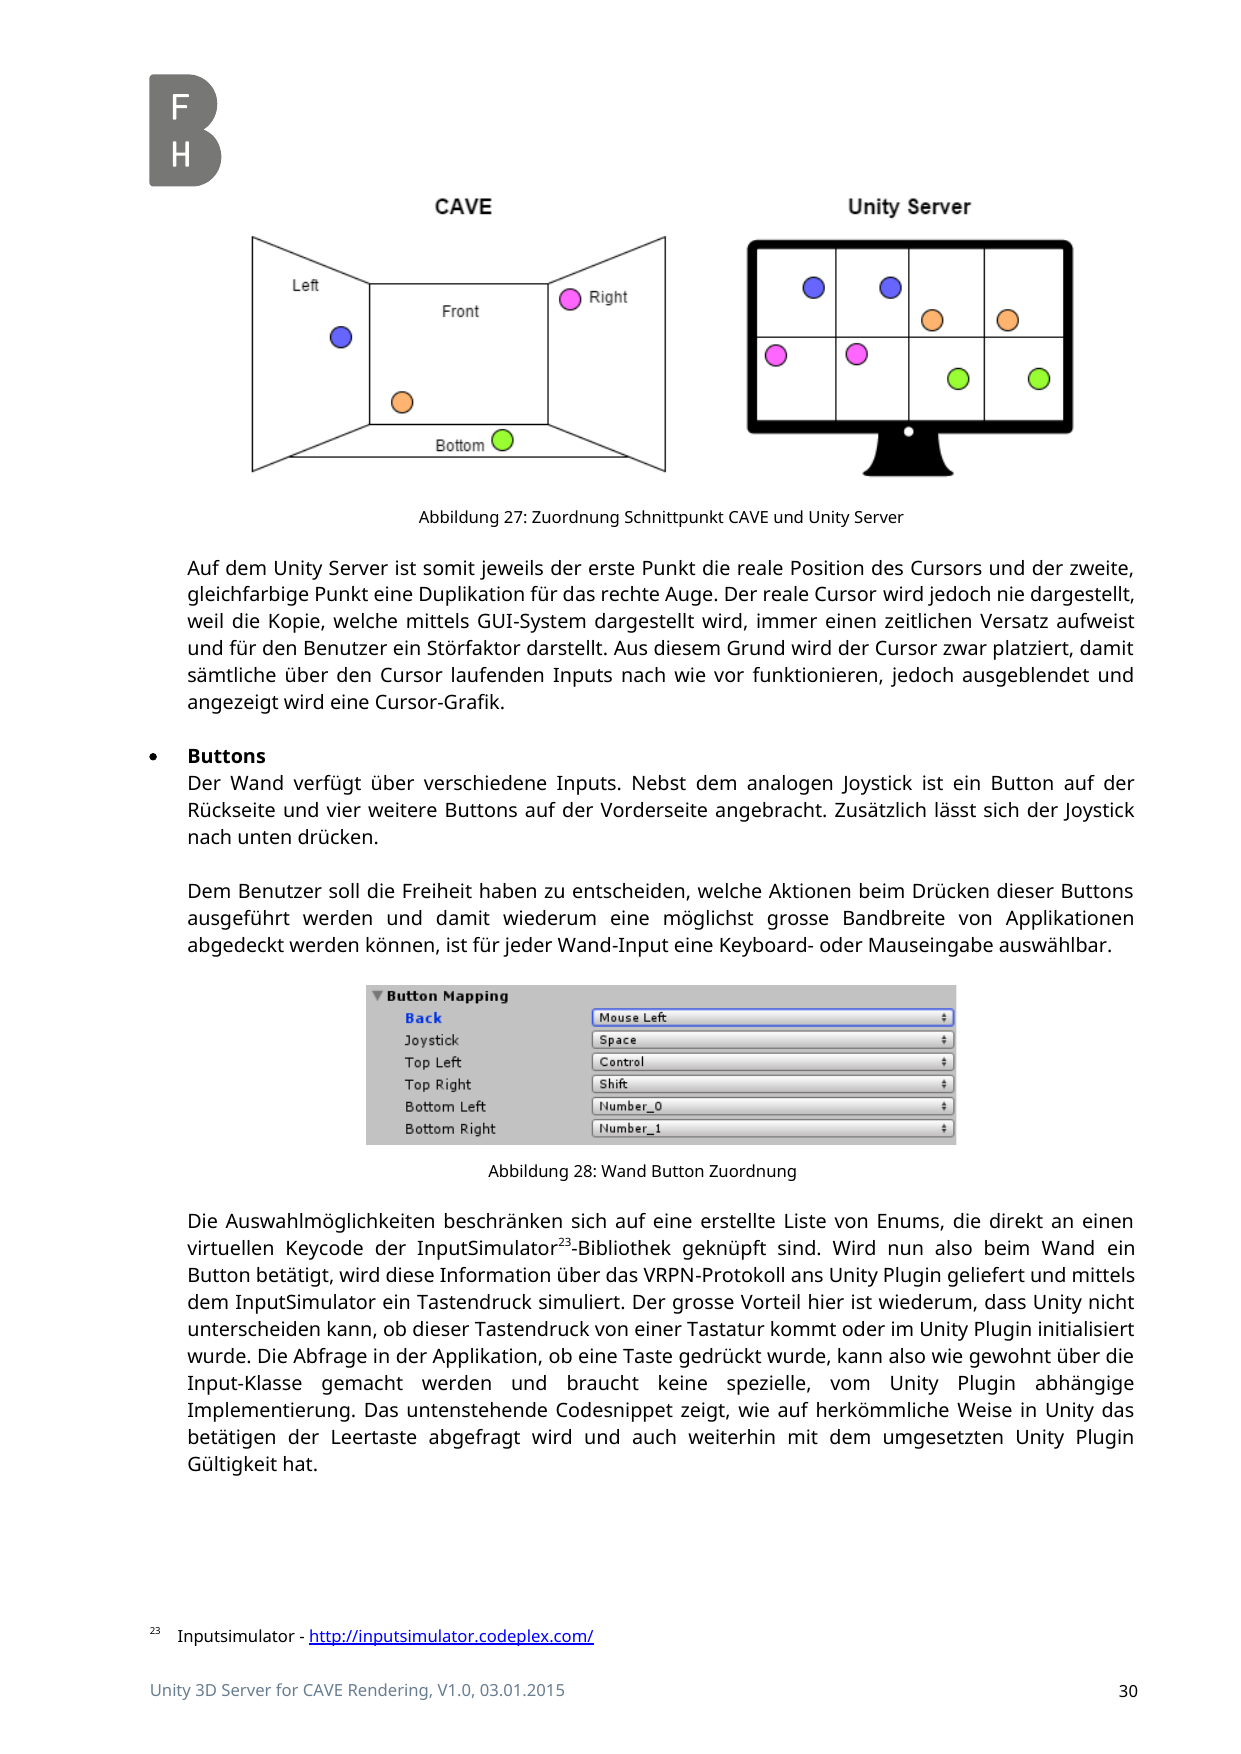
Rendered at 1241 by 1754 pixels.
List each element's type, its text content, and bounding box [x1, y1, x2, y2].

text Die Auswahlmöglichkeiten beschränken sich auf eine erstellte Liste von Enums, die direkt an einen virtuellen Keycode der InputSimulator-Bibliothek geknüpft sind. Wird nun also beim Wand ein Button betätigt, wird diese Information über das VRPN-Protokoll ans Unity Plugin geliefert und mittels dem InputSimulator ein Tastendruck simuliert. Der grosse Vorteil hier ist wiederum, dass Unity nicht unterscheiden kann, ob dieser Tastendruck von einer Tastatur kommt oder im Unity Plugin initialisiert wurde. Die Abfrage in der Applikation, ob eine Taste gedrückt wurde, kann also wie gewohnt über die Input-Klasse gemacht werden und braucht keine spezielle, vom Unity Plugin abhängige Implementierung. Das untenstehende Codesnippet zeigt, wie auf herkömmliche Weise in Unity das betätigen der Leertaste abgefragt wird und auch weiterhin mit dem umgesetzten Unity Plugin Gültigkeit hat. [187, 1207, 1136, 1477]
text Der Wand verfügt über verschiedene Inputs. Nebst dem analogen Joystick ist ein Button auf der Rückseite und vier weitere Buttons auf der Vorderseite angebracht. Zusätzlich lässt sich der Joystick nach unten drücken. [187, 769, 1136, 851]
list Buttons [149, 743, 1136, 769]
text Dem Benutzer soll die Freiheit haben zu entscheiden, welche Aktionen beim Drücken dieser Buttons ausgeführt werden und damit wiederum eine möglichst grosse Bandbreite von Applikationen abgedeckt werden können, ist für jeder Wand-Input eine Keyboard- oder Mauseingabe auswählbar. [187, 877, 1136, 958]
list Auf dem Unity Server ist somit jeweils der erste Punkt die reale Position des Cursors und der zweite, gleichfarbige Punkt eine Duplikation für das rechte Auge. Der reale Cursor wird jedoch nie dargestellt, weil die Kopie, welche mittels GUI-System dargestellt wird, immer einen zeitlichen Versatz aufweist und für den Benutzer ein Störfaktor darstellt. Aus diesem Grund wird der Cursor zwar platziert, damit sämtliche über den Cursor laufenden Inputs nach wie vor funktionieren, jedoch ausgeblendet und angezeigt wird eine Cursor-Grafik. [187, 554, 1136, 716]
picture [366, 985, 957, 1145]
